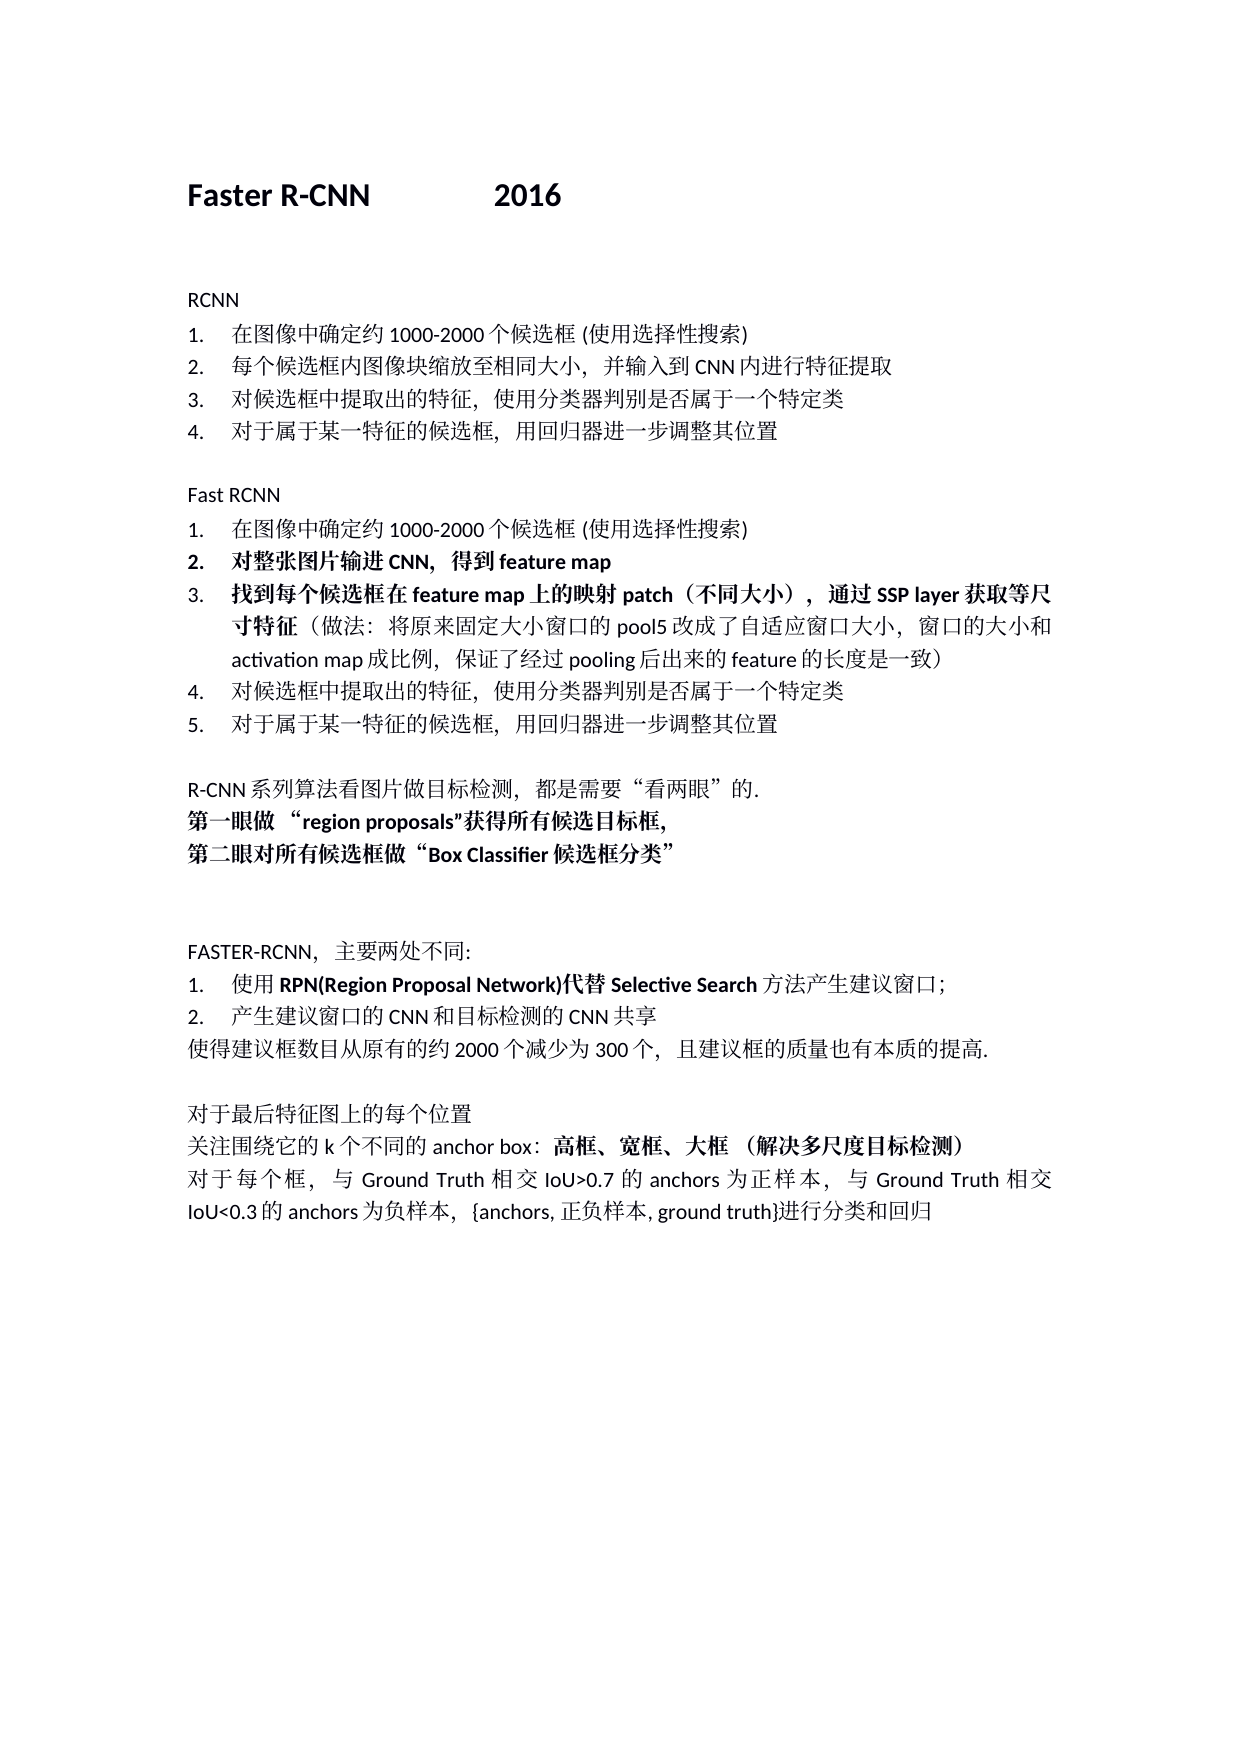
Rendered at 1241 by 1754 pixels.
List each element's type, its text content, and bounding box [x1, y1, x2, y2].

text RCNN [187, 284, 1053, 316]
list 在图像中确定约1000-2000个候选框 (使用选择性搜索) [187, 316, 1053, 349]
list 对整张图片输进CNN，得到feature map [187, 544, 1053, 576]
list 每个候选框内图像块缩放至相同大小，并输入到CNN内进行特征提取 [187, 349, 1053, 381]
text 关注围绕它的 k 个不同的 anchor box：高框、宽框、大框 （解决多尺度目标检测） [187, 1129, 1053, 1161]
list 找到每个候选框在feature map上的映射patch（不同大小），通过SSP layer获取等尺寸特征（做法：将原来固定大小窗口的pool5改成了自适应窗口大小，窗口的大小和activation map成比例，保证了经过pooling后出来的feature的长度是一致） [187, 576, 1053, 674]
text 第二眼对所有候选框做“Box Classifier候选框分类” [187, 836, 1053, 869]
text R-CNN系列算法看图片做目标检测，都是需要“看两眼”的. [187, 771, 1053, 804]
list 对候选框中提取出的特征，使用分类器判别是否属于一个特定类 [187, 381, 1053, 414]
text 第一眼做 “region proposals”获得所有候选目标框， [187, 804, 1053, 836]
subtitle Faster R-CNN 2016 [187, 162, 1053, 227]
list 对候选框中提取出的特征，使用分类器判别是否属于一个特定类 [187, 674, 1053, 706]
list 对于属于某一特征的候选框，用回归器进一步调整其位置 [187, 706, 1053, 739]
list 在图像中确定约1000-2000个候选框 (使用选择性搜索) [187, 511, 1053, 544]
text Fast RCNN [187, 479, 1053, 511]
text 对于每个框，与Ground Truth相交IoU>0.7的anchors为正样本，与Ground Truth相交IoU<0.3的anchors为负样本，{anchors, 正负样本, ground truth}进行分类和回归 [187, 1161, 1053, 1226]
list 对于属于某一特征的候选框，用回归器进一步调整其位置 [187, 414, 1053, 446]
text 对于最后特征图上的每个位置 [187, 1096, 1053, 1129]
list 产生建议窗口的CNN和目标检测的CNN共享 [187, 999, 1053, 1031]
text FASTER-RCNN，主要两处不同: [187, 934, 1053, 966]
text 使得建议框数目从原有的约2000个减少为300个，且建议框的质量也有本质的提高. [187, 1031, 1053, 1064]
list 使用RPN(Region Proposal Network)代替Selective Search方法产生建议窗口； [187, 966, 1053, 999]
